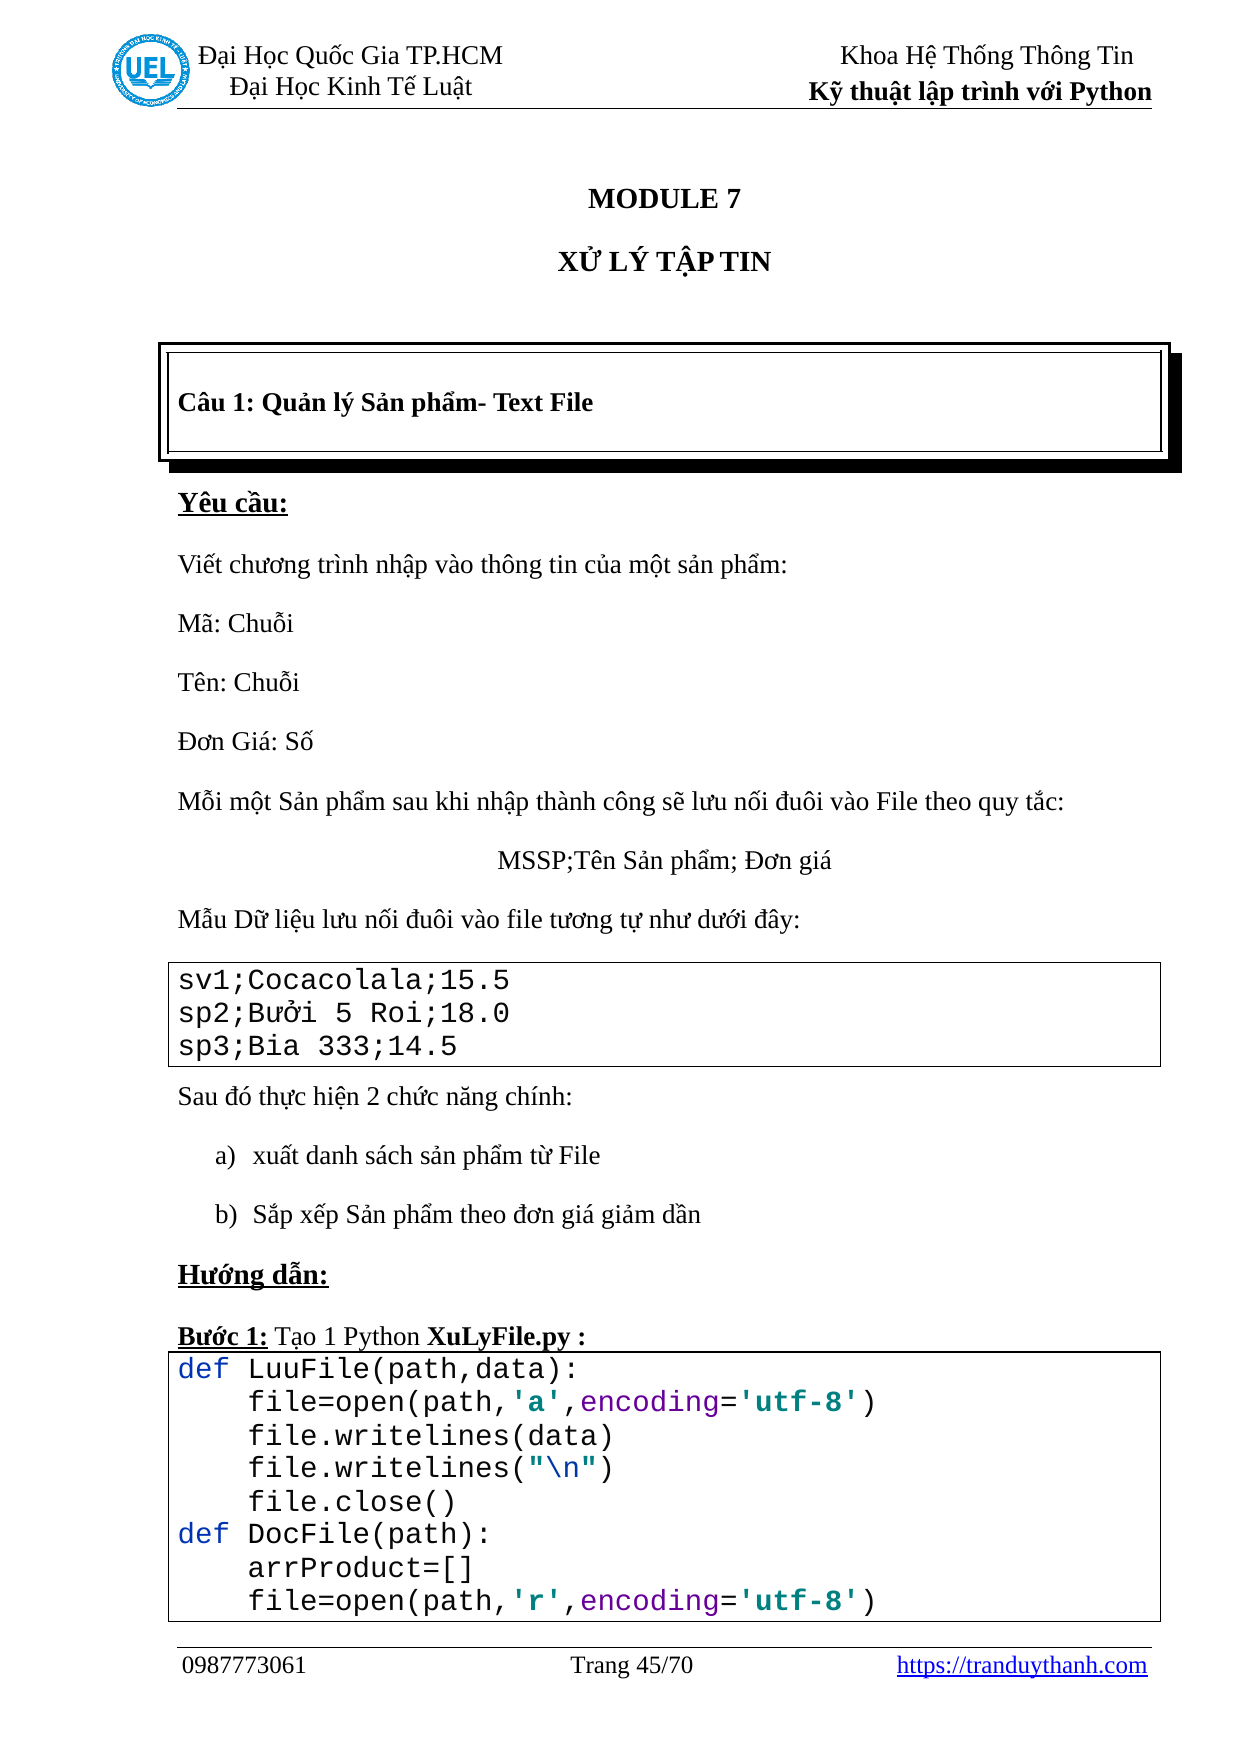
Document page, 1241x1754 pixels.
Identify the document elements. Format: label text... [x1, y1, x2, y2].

list xuất danh sách sản phẩm từ File [215, 1139, 1152, 1170]
text MODULE 7 [177, 181, 1152, 214]
text Đơn Giá: Số [177, 726, 1152, 757]
text Mã: Chuỗi [177, 607, 1152, 638]
text Câu 1: Quản lý Sản phẩm- Text File [177, 386, 1152, 418]
text XỬ LÝ TẬP TIN [177, 244, 1152, 277]
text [169, 1353, 1160, 1621]
text Tên: Chuỗi [177, 666, 1152, 697]
picture [111, 33, 191, 108]
text Bước 1: Tạo 1 Python XuLyFile.py : [177, 1320, 1152, 1351]
text Hướng dẫn: [177, 1257, 1152, 1291]
text MSSP;Tên Sản phẩm; Đơn giá [177, 844, 1152, 875]
picture [122, 42, 181, 98]
text Mẫu Dữ liệu lưu nối đuôi vào file tương tự như dưới đây: [177, 903, 1152, 934]
text Viết chương trình nhập vào thông tin của một sản phẩm: [177, 548, 1152, 579]
text sv1;Cocacolala;15.5 sp2;Bưởi 5 Roi;18.0 sp3;Bia 333;14.5 [169, 963, 1160, 1066]
text Yêu cầu: [177, 485, 1152, 519]
text Sau đó thực hiện 2 chức năng chính: [177, 1080, 1152, 1111]
list Sắp xếp Sản phẩm theo đơn giá giảm dần [215, 1198, 1152, 1229]
text Mỗi một Sản phẩm sau khi nhập thành công sẽ lưu nối đuôi vào File theo quy tắc: [177, 785, 1152, 816]
